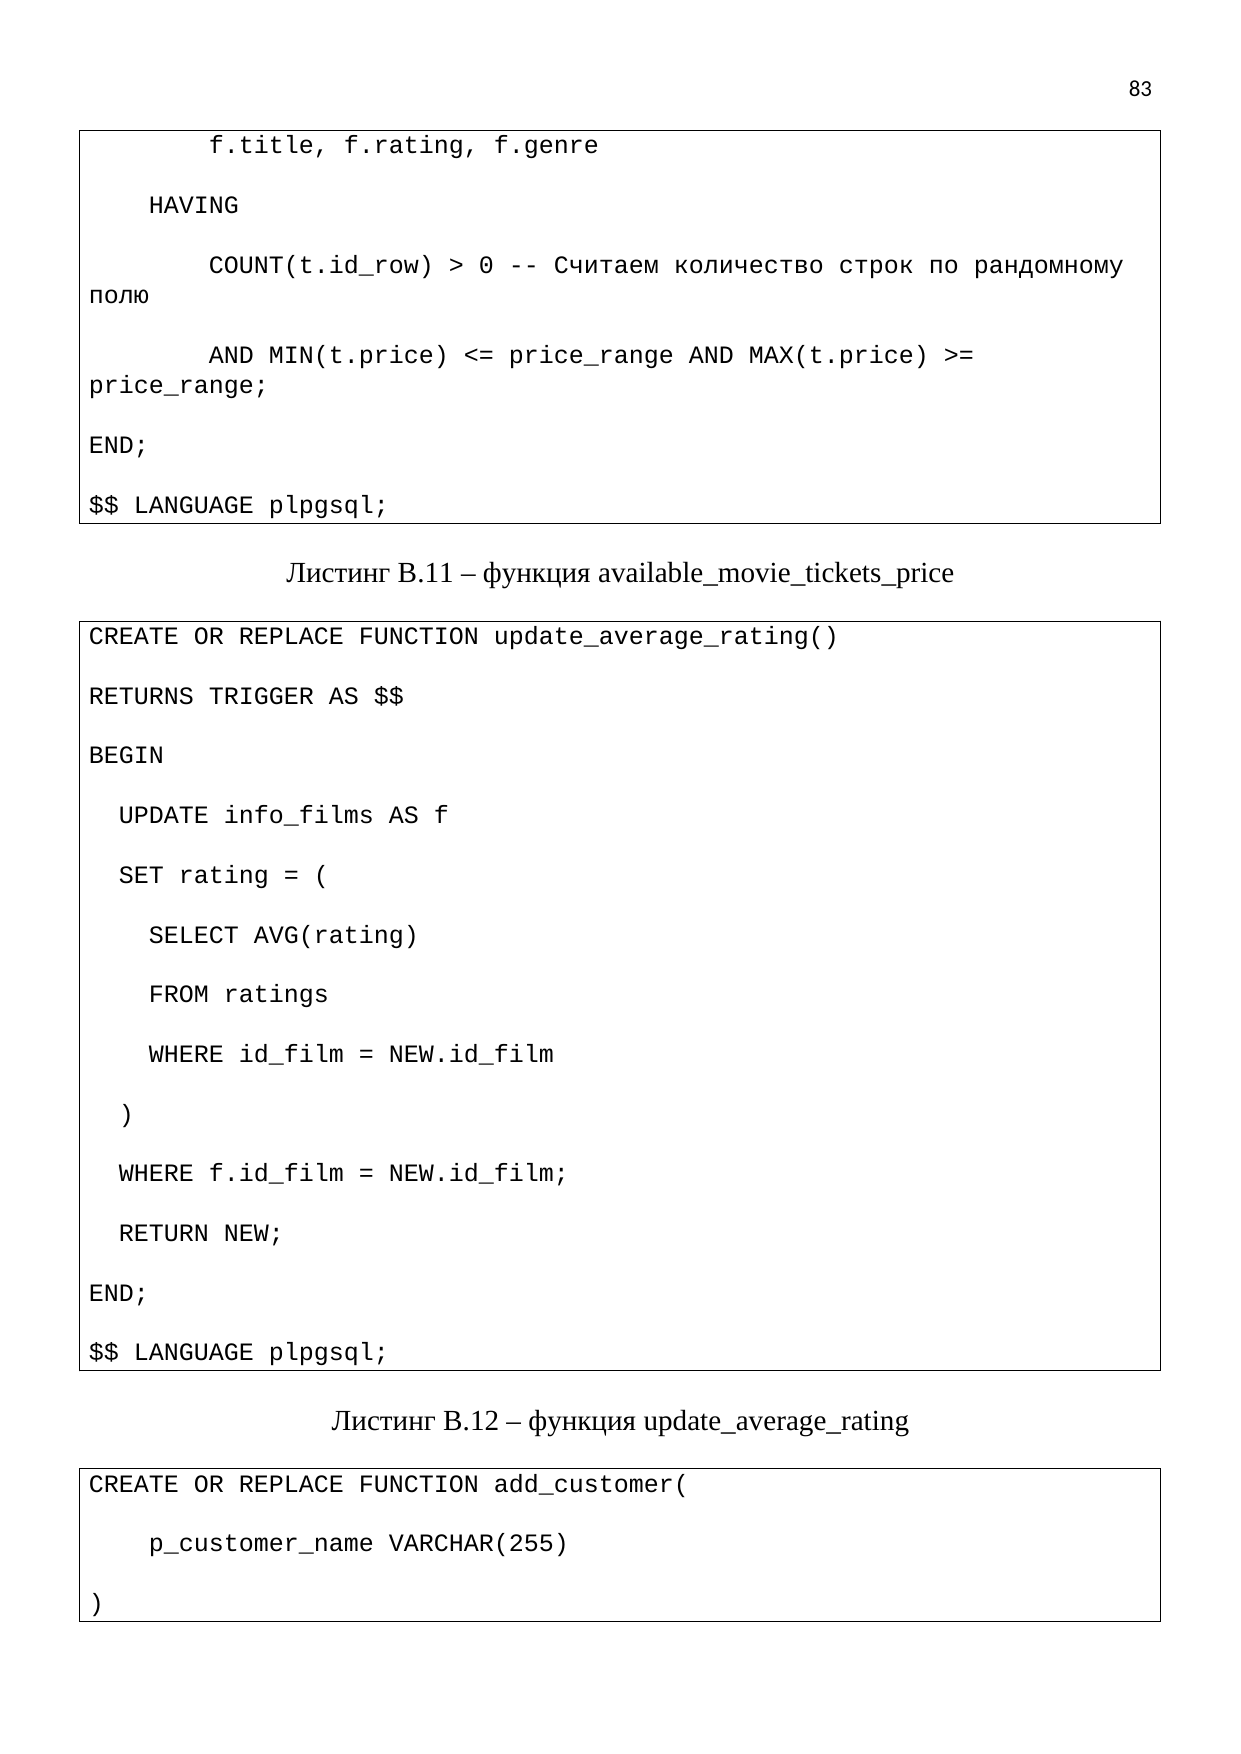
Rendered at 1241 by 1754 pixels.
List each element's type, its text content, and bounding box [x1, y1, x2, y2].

text HAVING [80, 189, 1160, 221]
text RETURN NEW; [80, 1217, 1160, 1249]
text Листинг В.12 – функция update_average_rating [89, 1403, 1152, 1436]
text END; [80, 430, 1160, 461]
text p_customer_name VARCHAR(255) [80, 1528, 1160, 1559]
text $$ LANGUAGE plpgsql; [80, 1337, 1160, 1370]
text Листинг В.11 – функция available_movie_tickets_price [89, 555, 1152, 589]
text END; [80, 1277, 1160, 1309]
text AND MIN(t.price) <= price_range AND MAX(t.price) >= price_range; [80, 339, 1160, 401]
text BEGIN [80, 740, 1160, 771]
text ) [80, 1098, 1160, 1129]
text RETURNS TRIGGER AS $$ [80, 680, 1160, 712]
text COUNT(t.id_row) > 0 -- Считаем количество строк по рандомному полю [80, 249, 1160, 311]
text WHERE id_film = NEW.id_film [80, 1038, 1160, 1070]
text $$ LANGUAGE plpgsql; [80, 489, 1160, 523]
text CREATE OR REPLACE FUNCTION add_customer( [80, 1469, 1160, 1499]
text UPDATE info_films AS f [80, 800, 1160, 831]
text CREATE OR REPLACE FUNCTION update_average_rating() [80, 622, 1160, 652]
text ) [80, 1587, 1160, 1621]
text WHERE f.id_film = NEW.id_film; [80, 1158, 1160, 1189]
text f.title, f.rating, f.genre [80, 131, 1160, 161]
text SET rating = ( [80, 859, 1160, 891]
text FROM ratings [80, 979, 1160, 1010]
text SELECT AVG(rating) [80, 919, 1160, 951]
